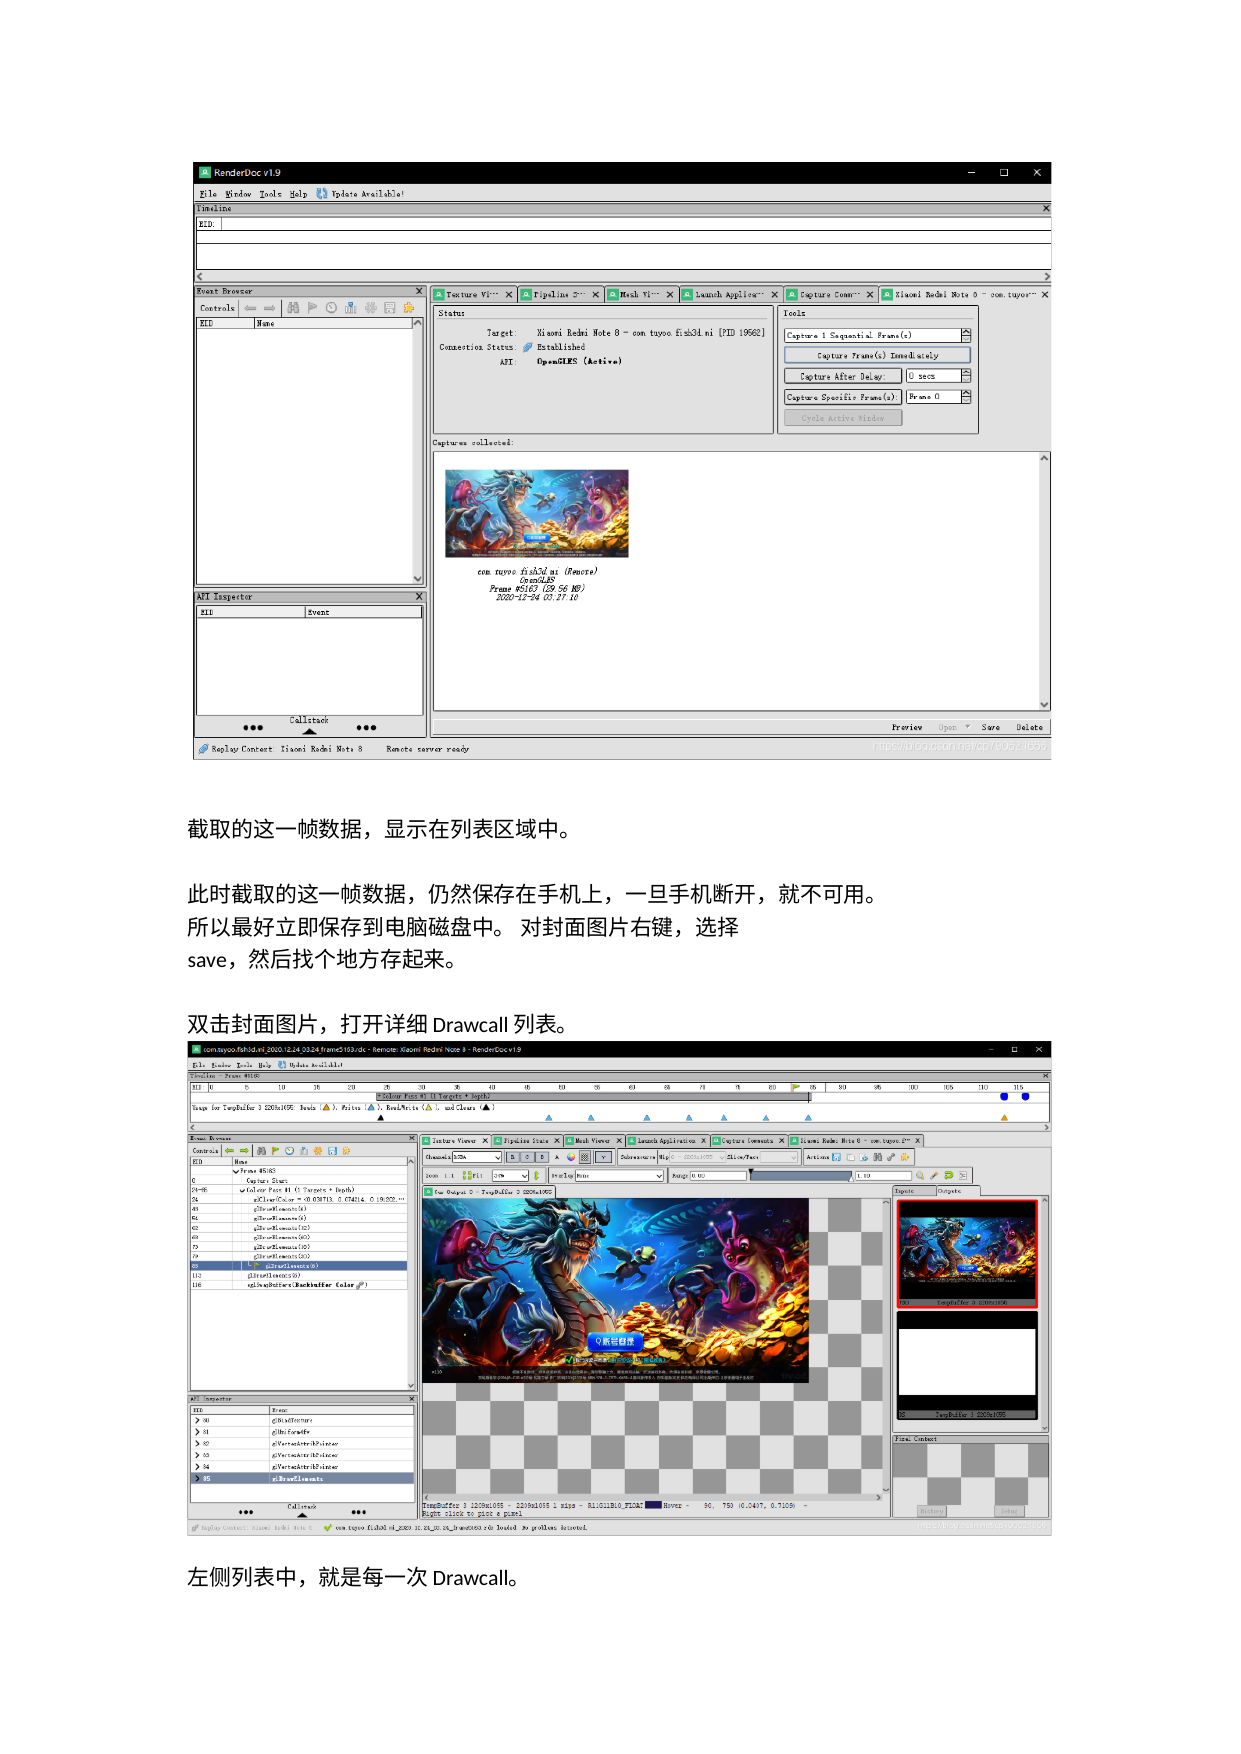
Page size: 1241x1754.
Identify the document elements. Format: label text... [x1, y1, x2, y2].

picture [187, 162, 1052, 760]
picture [187, 1039, 1052, 1536]
text 此时截取的这一帧数据，仍然保存在手机上，一旦手机断开，就不可用。 [187, 877, 1053, 909]
text 双击封面图片，打开详细Drawcall列表。 [187, 1007, 1053, 1039]
text 左侧列表中，就是每一次Drawcall。 [187, 1559, 1053, 1592]
text save，然后找个地方存起来。 [187, 942, 1053, 974]
text 所以最好立即保存到电脑磁盘中。 对封面图片右键，选择 [187, 909, 1053, 942]
text 截取的这一帧数据，显示在列表区域中。 [187, 812, 1053, 844]
